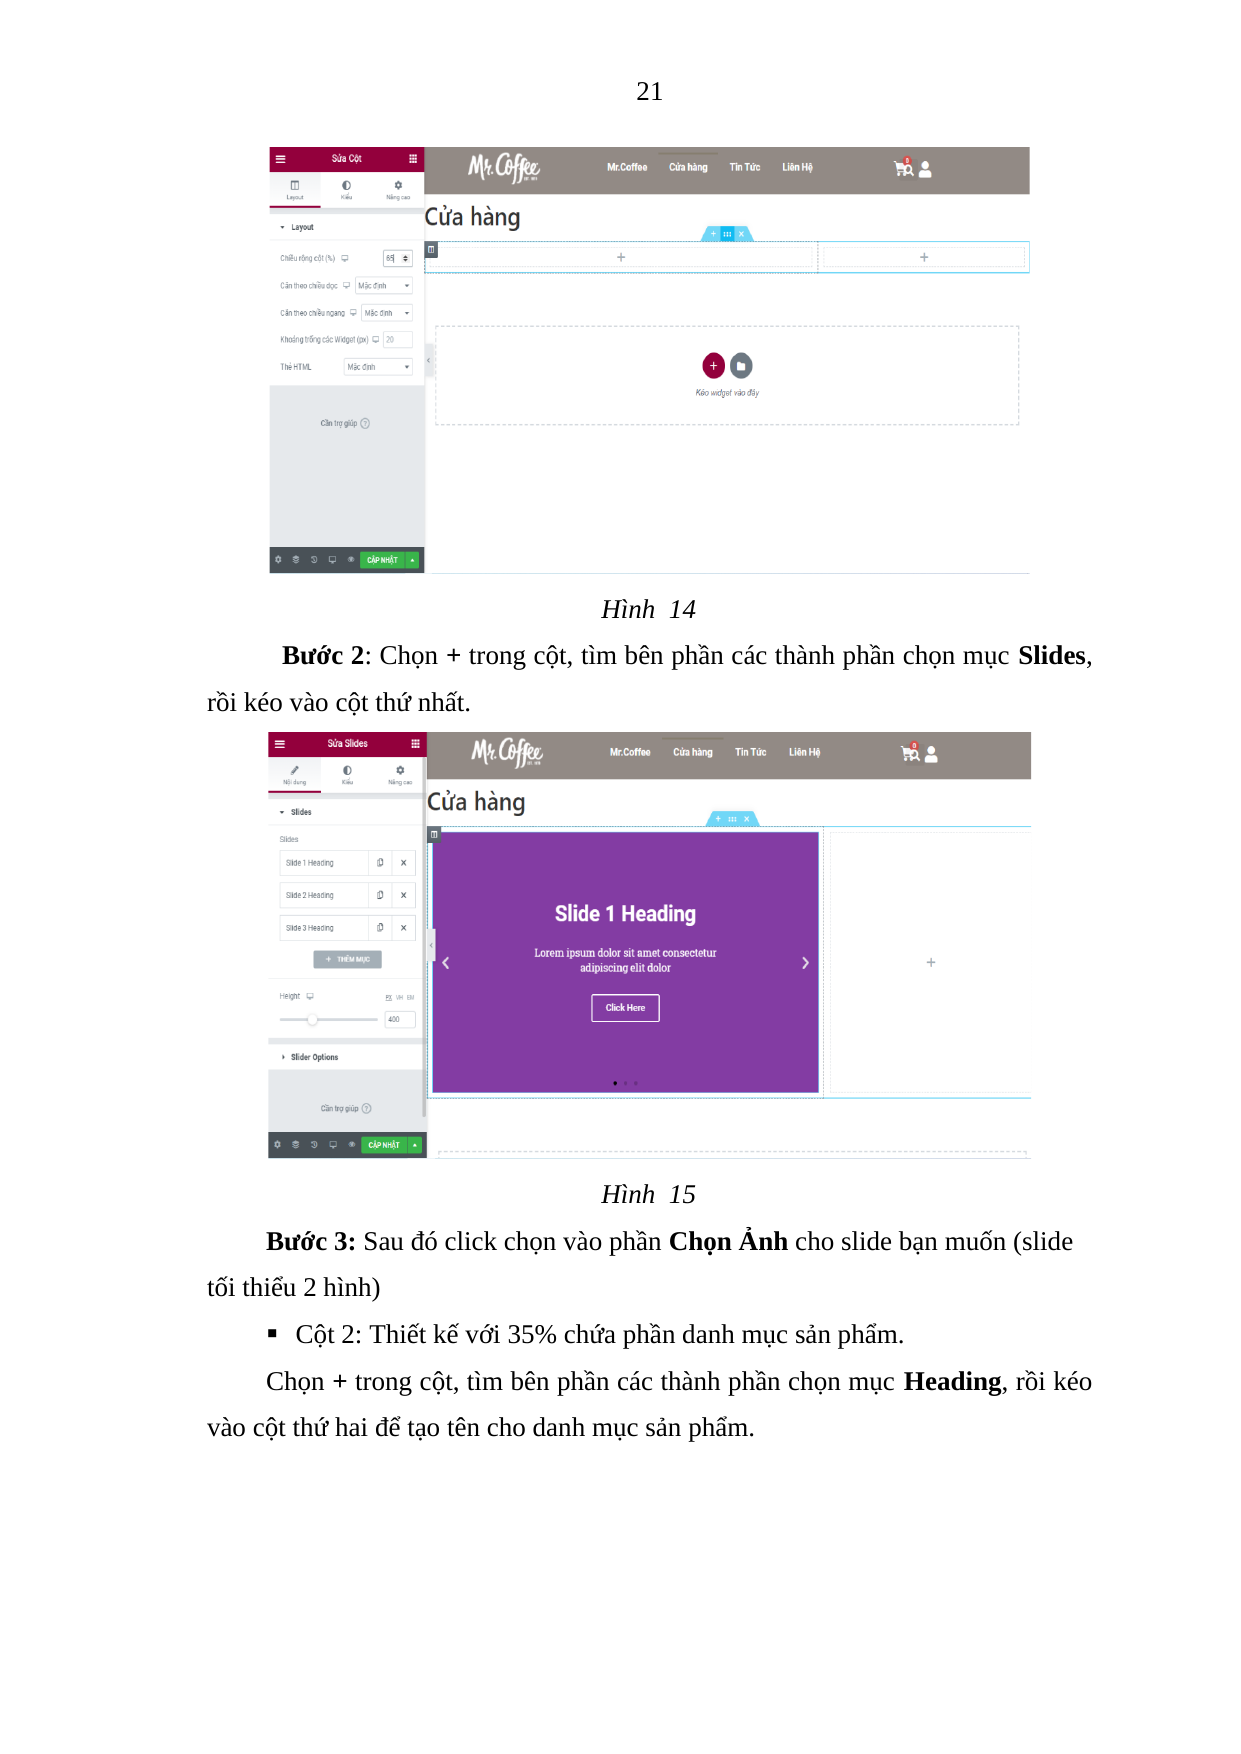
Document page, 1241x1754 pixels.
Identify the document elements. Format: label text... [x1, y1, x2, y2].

text Bước 3: Sau đó click chọn vào phần Chọn Ảnh cho slide bạn muốn (slide tối thiểu 2 hình) [207, 1224, 1092, 1302]
text Chọn + trong cột, tìm bên phần các thành phần chọn mục Heading, rồi kéo vào cột thứ hai để tạo tên cho danh mục sản phẩm. [207, 1365, 1092, 1443]
text Bước 2: Chọn + trong cột, tìm bên phần các thành phần chọn mục Slides, rồi kéo vào cột thứ nhất. [207, 639, 1092, 717]
picture [268, 732, 1032, 1159]
picture [269, 147, 1030, 574]
list Cột 2: Thiết kế với 35% chứa phần danh mục sản phẩm. [266, 1318, 1092, 1349]
